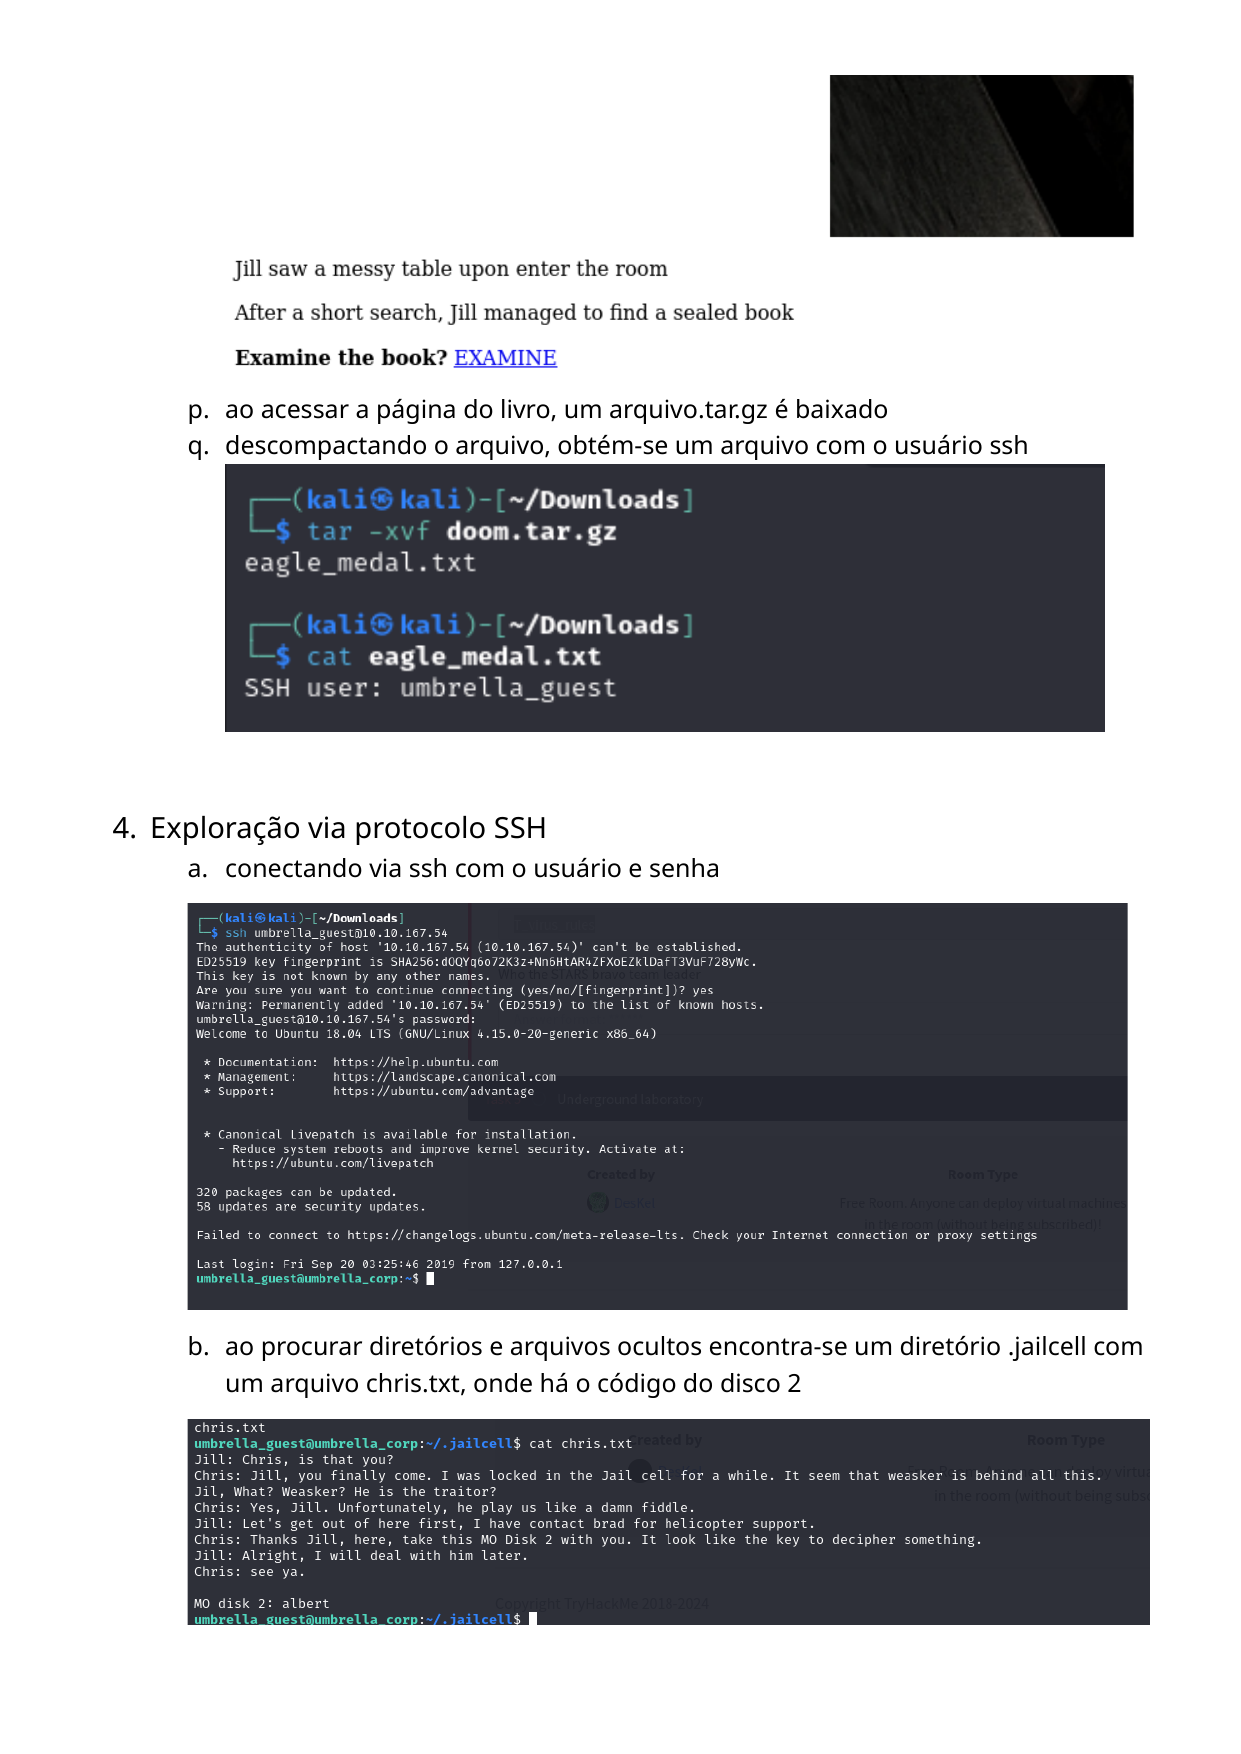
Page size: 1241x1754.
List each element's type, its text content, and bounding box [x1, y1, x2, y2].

list ao procurar diretórios e arquivos ocultos encontra-se um diretório .jailcell com um arquivo chris.txt, onde há o código do disco 2 [187, 1329, 1165, 1400]
list ao acessar a página do livro, um arquivo.tar.gz é baixado [187, 391, 1165, 425]
list Exploração via protocolo SSH [112, 808, 1165, 847]
picture [225, 75, 1134, 389]
list descompactando o arquivo, obtém-se um arquivo com o usuário ssh [187, 428, 1165, 462]
picture [225, 464, 1105, 732]
picture [187, 903, 1128, 1310]
picture [187, 1419, 1150, 1625]
list conectando via ssh com o usuário e senha [187, 851, 1165, 884]
